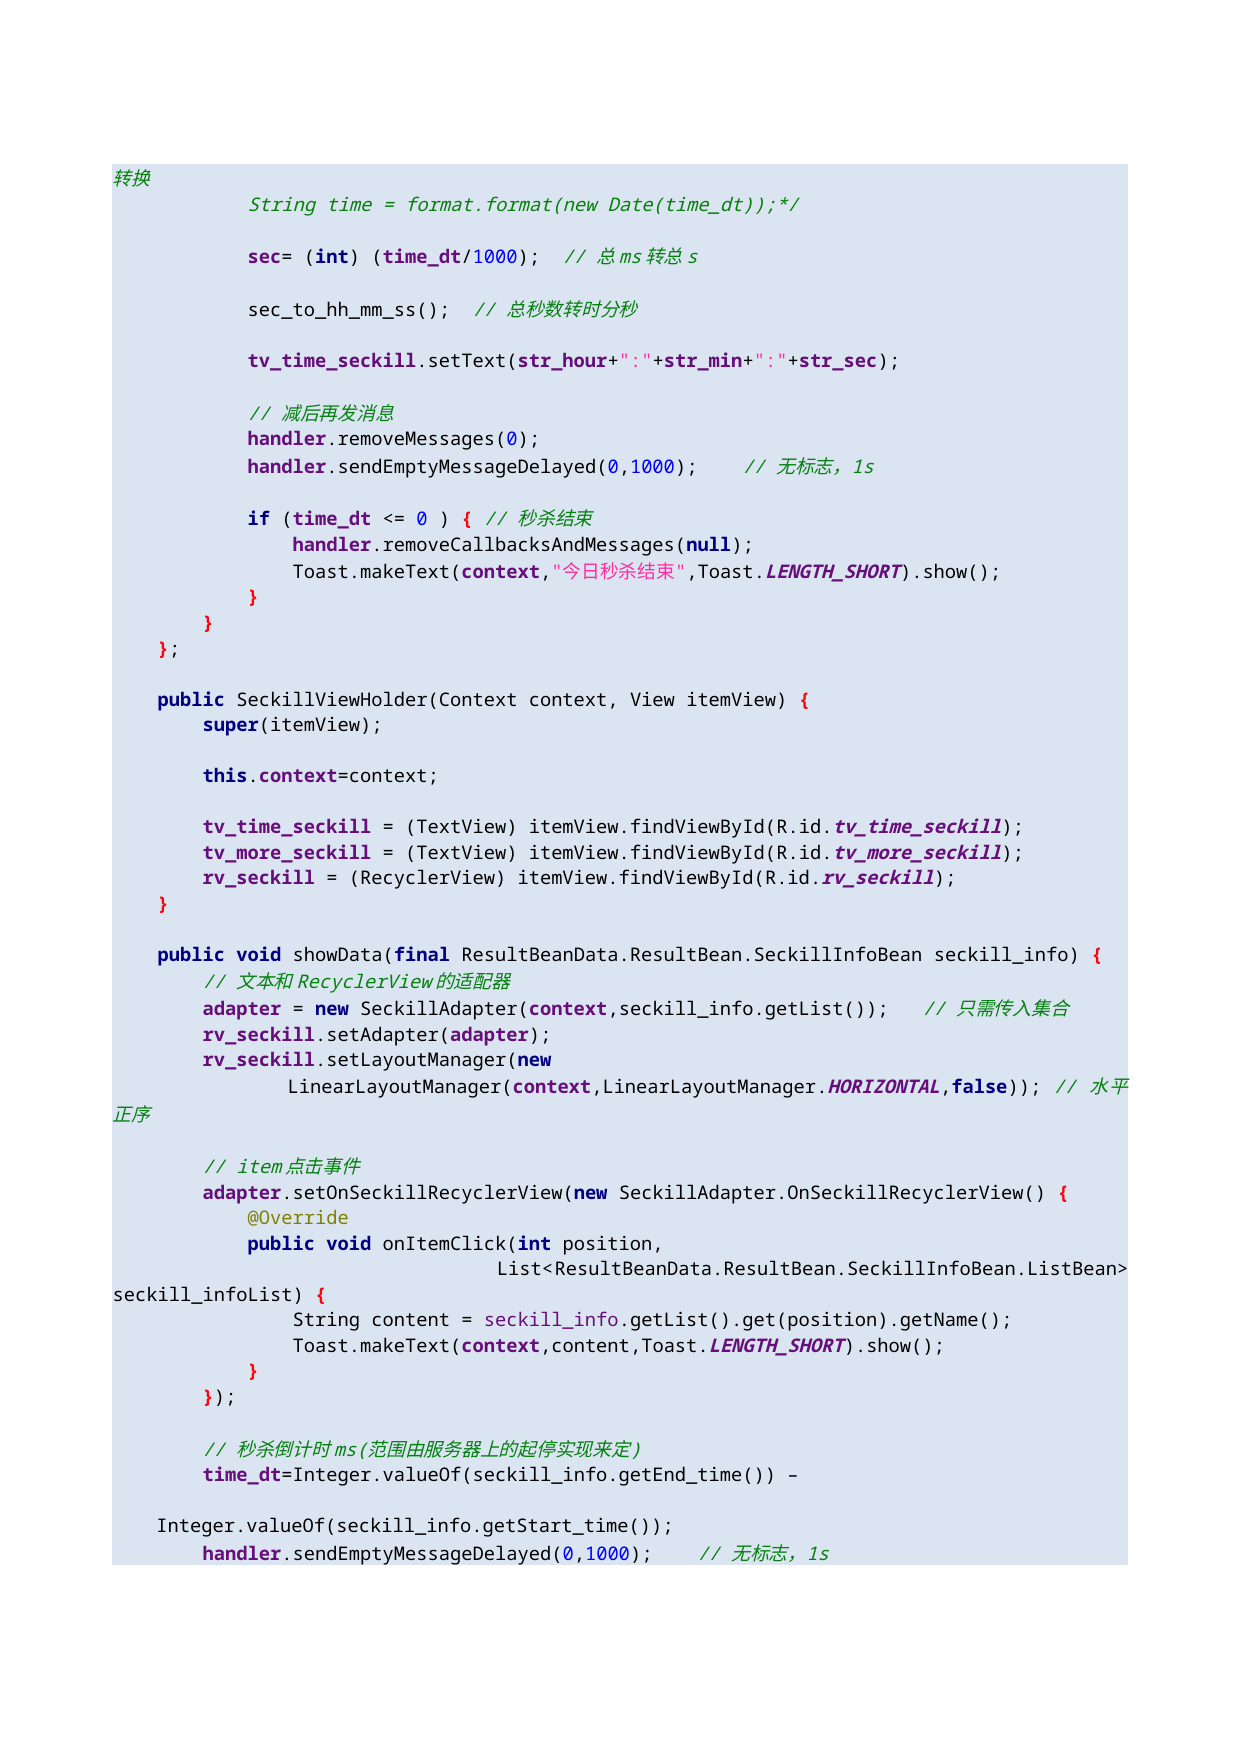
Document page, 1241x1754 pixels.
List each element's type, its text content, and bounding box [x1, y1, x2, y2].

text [112, 164, 1128, 1072]
text LinearLayoutManager(context,LinearLayoutManager.HORIZONTAL,false)); // 水平正序 // item点击事件 adapter.setOnSeckillRecyclerView(new SeckillAdapter.OnSeckillRecyclerView() { @Override public void onItemClick(int position, [112, 1072, 1128, 1256]
text List<ResultBeanData.ResultBean.SeckillInfoBean.ListBean> seckill_infoList) { String content = seckill_info.getList().get(position).getName(); Toast.makeText(context,content,Toast.LENGTH_SHORT).show(); } }); // 秒杀倒计时ms(范围由服务器上的起停实现来定) time_dt=Integer.valueOf(seckill_info.getEnd_time()) – [112, 1256, 1128, 1487]
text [112, 1487, 1128, 1565]
